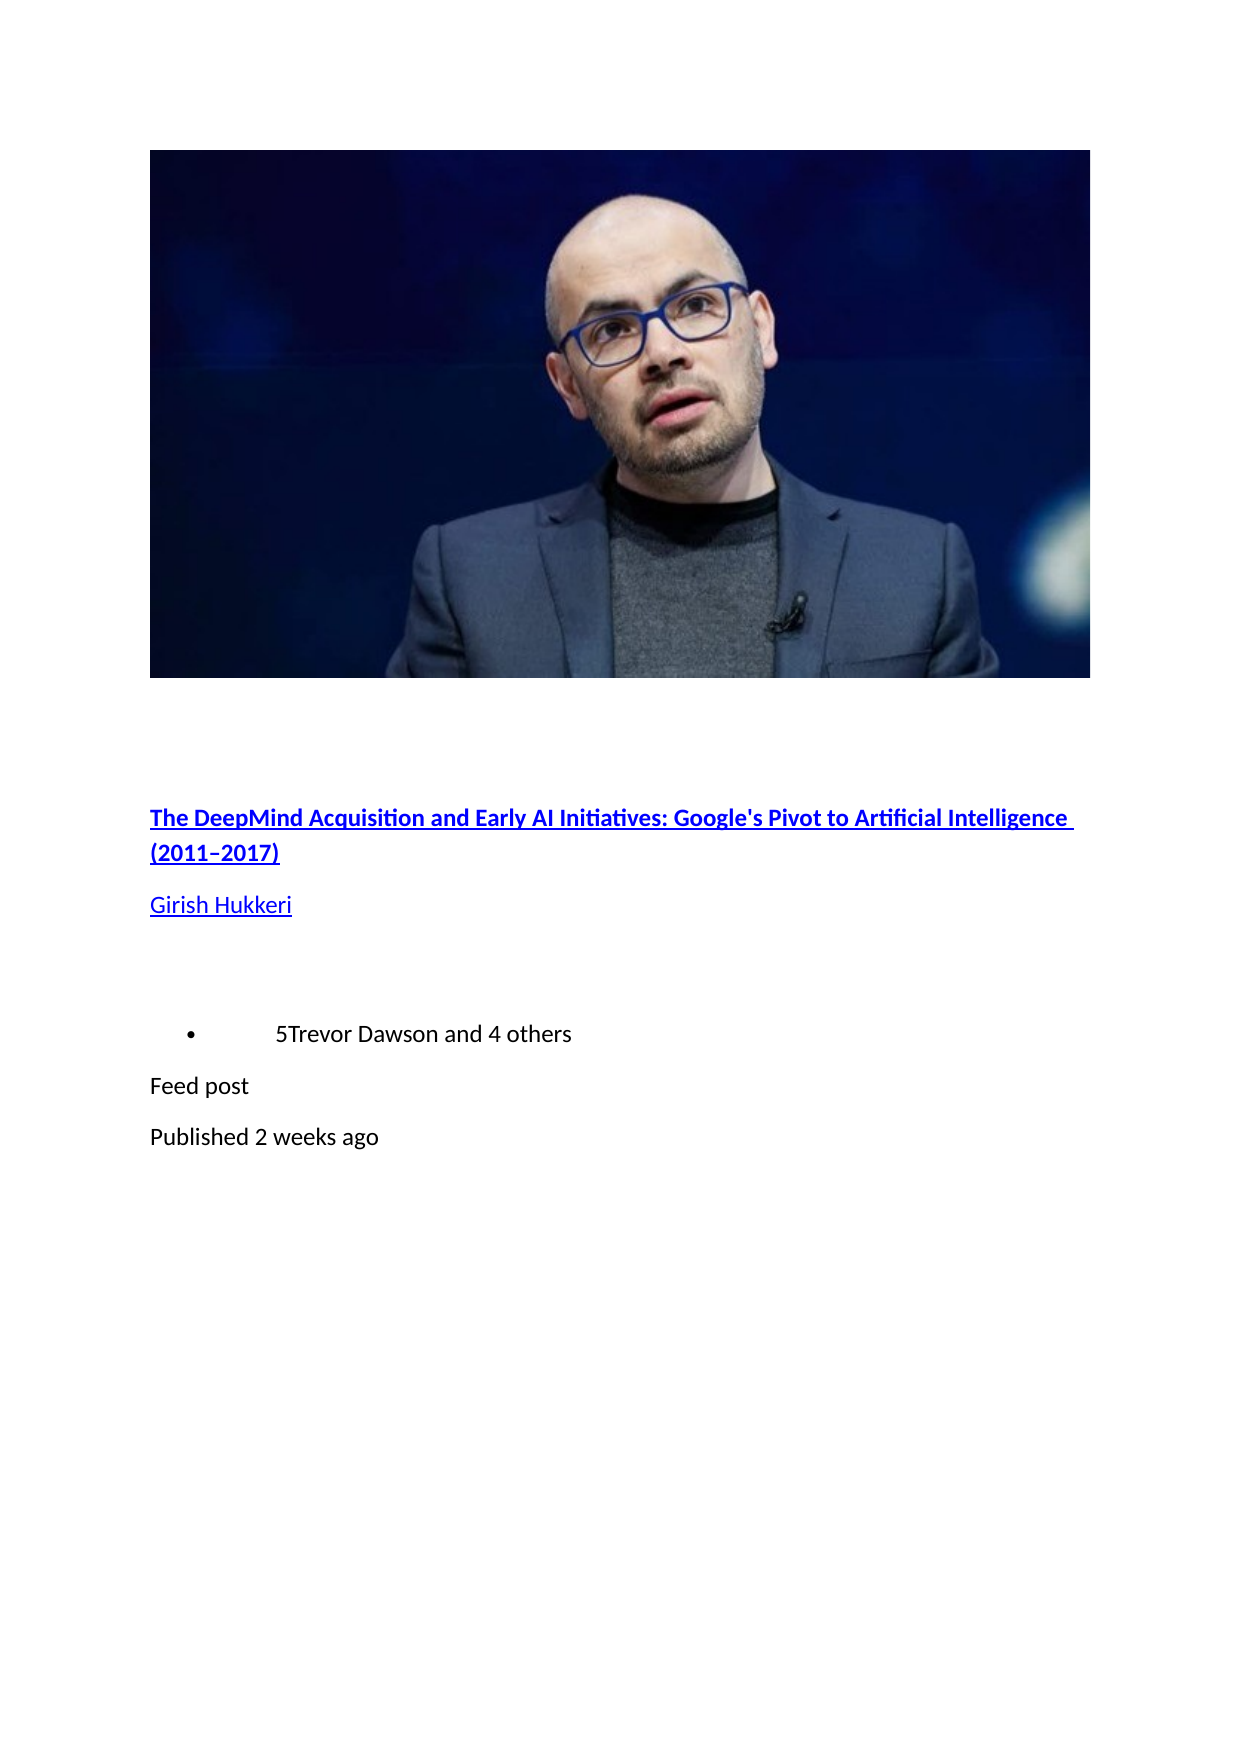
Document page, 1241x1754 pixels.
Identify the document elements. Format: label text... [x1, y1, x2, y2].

picture [150, 150, 1091, 678]
text The DeepMind Acquisition and Early AI Initiatives: Google's Pivot to Artificial Intelligence (2011–2017) [150, 802, 1090, 868]
text Feed post [150, 1070, 1090, 1100]
list 5Trevor Dawson and 4 others [187, 992, 1090, 1049]
text Girish Hukkeri [150, 889, 1090, 919]
text Published 2 weeks ago [150, 1122, 1090, 1152]
